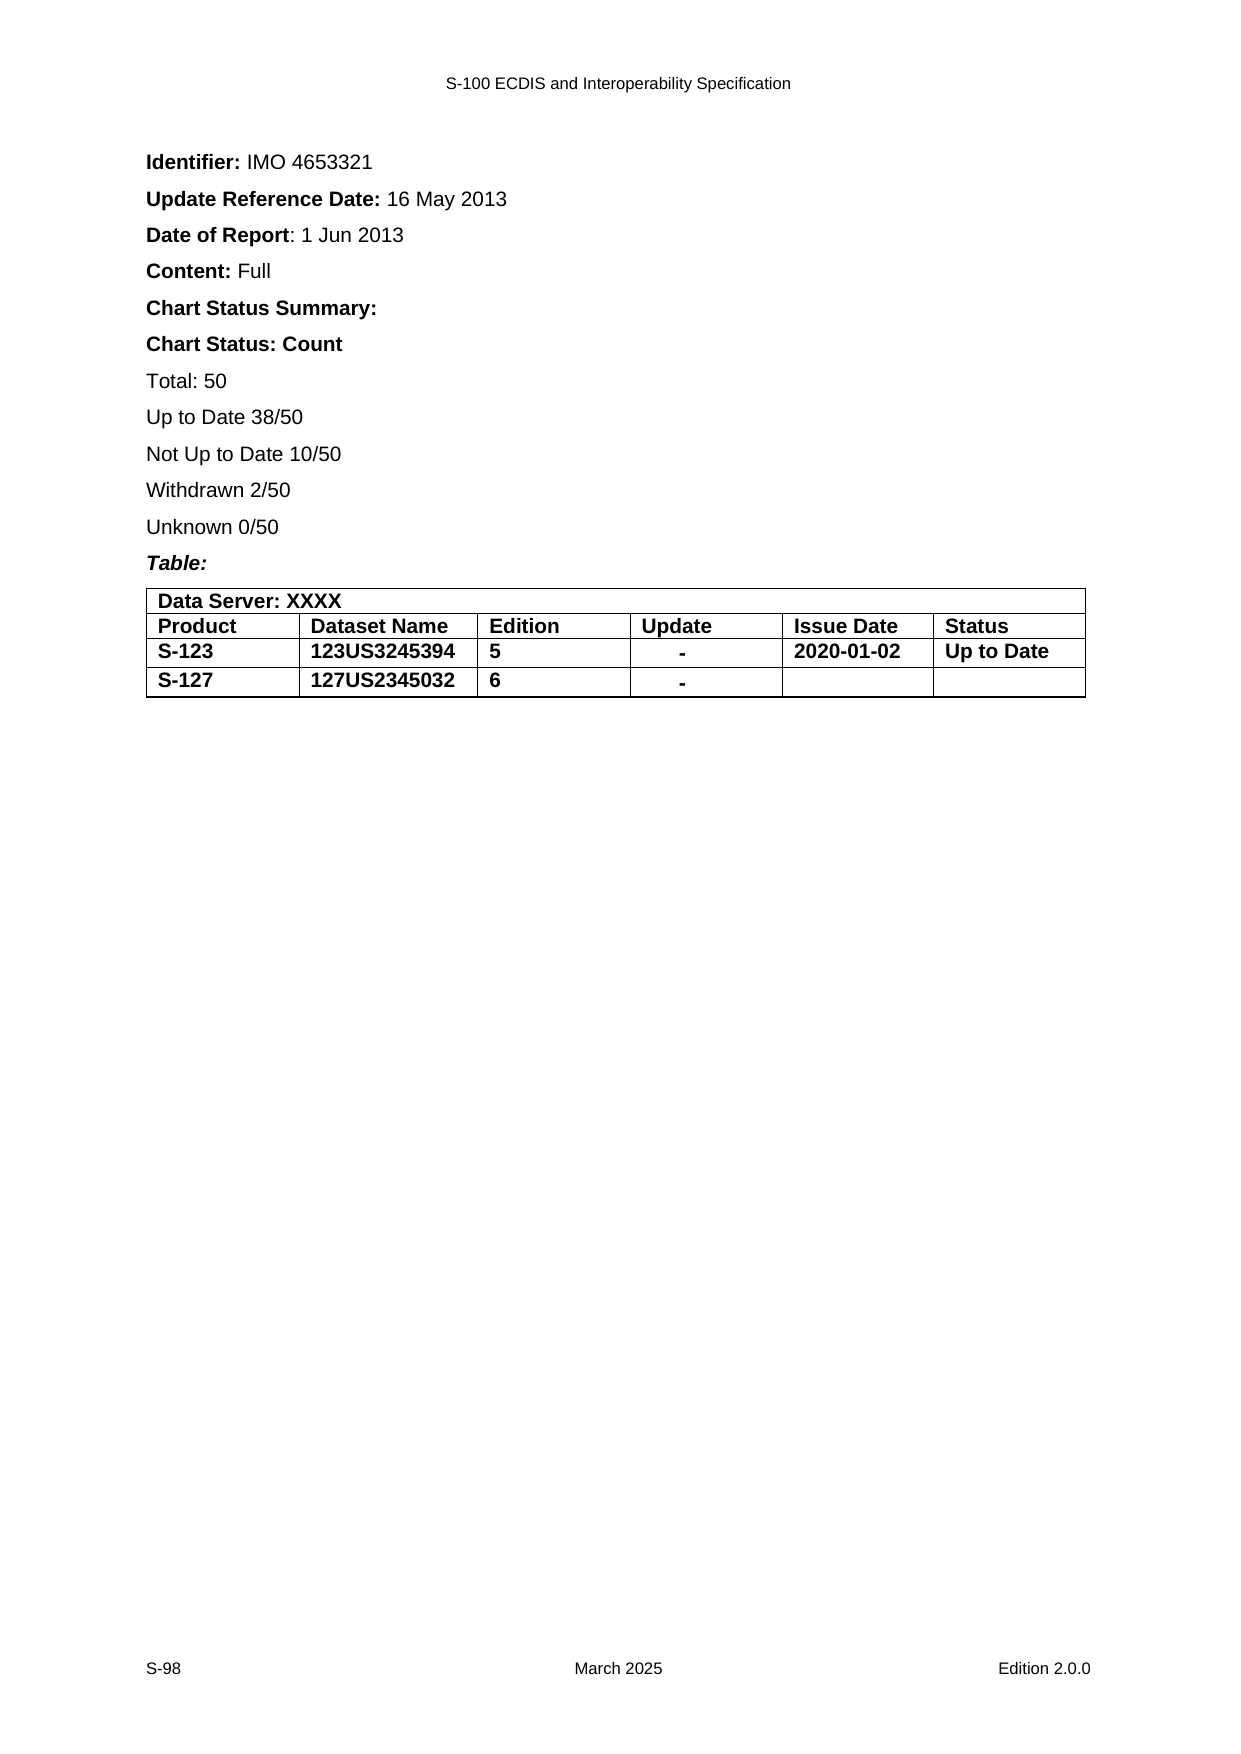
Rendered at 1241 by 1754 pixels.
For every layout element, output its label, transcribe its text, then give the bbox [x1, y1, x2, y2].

table_cell Dataset Name [300, 614, 477, 637]
table_cell 5 [478, 639, 630, 667]
table_cell Up to Date [934, 639, 1085, 667]
table_cell S-127 [147, 668, 299, 696]
table_cell [631, 668, 782, 696]
text Unknown 0/50 [146, 514, 1094, 538]
text Chart Status: Count [146, 332, 1094, 356]
text Identifier: IMO 4653321 [146, 150, 1094, 174]
text Not Up to Date 10/50 [146, 442, 1094, 466]
table_cell 2020-01-02 [783, 639, 933, 667]
text Up to Date 38/50 [146, 405, 1094, 429]
table_cell Status [934, 614, 1085, 637]
table_cell Update [631, 614, 782, 637]
text Total: 50 [146, 369, 1094, 393]
table_cell [783, 668, 933, 696]
table_cell S-123 [147, 639, 299, 667]
table_cell [934, 668, 1085, 696]
text Date of Report: 1 Jun 2013 [146, 223, 1094, 247]
text Withdrawn 2/50 [146, 478, 1094, 502]
text Table: [146, 551, 1094, 575]
text Chart Status Summary: [146, 296, 1094, 320]
table_cell Issue Date [783, 614, 933, 637]
table_cell Product [147, 614, 299, 637]
table_header Data Server: XXXX [147, 589, 1085, 612]
text Content: Full [146, 259, 1094, 283]
table_cell 123US3245394 [300, 639, 477, 667]
text Update Reference Date: 16 May 2013 [146, 186, 1094, 210]
table_cell Edition [478, 614, 630, 637]
table_cell [631, 639, 782, 667]
table_cell 6 [478, 668, 630, 696]
table_cell 127US2345032 [300, 668, 477, 696]
